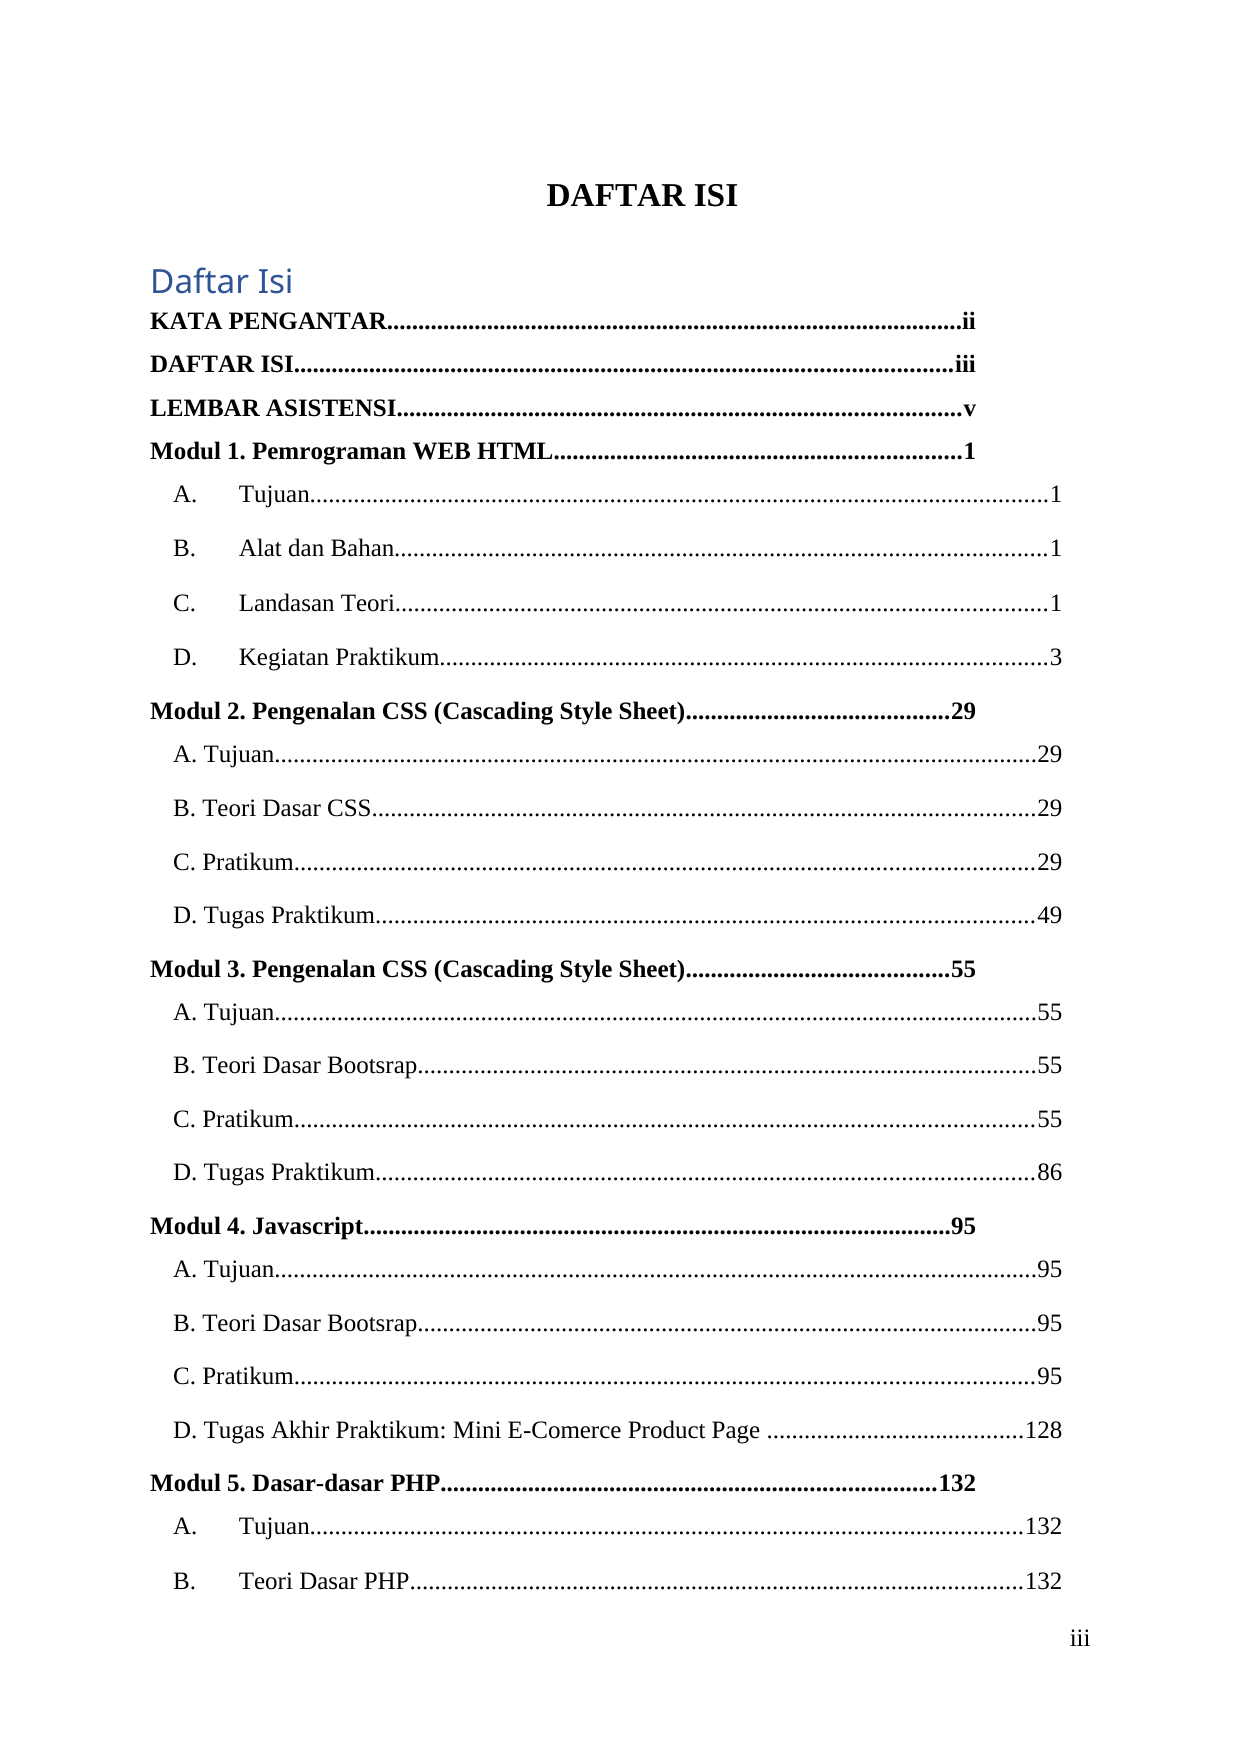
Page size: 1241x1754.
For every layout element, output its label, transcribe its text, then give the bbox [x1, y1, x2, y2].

subtitle DAFTAR ISI [194, 175, 1090, 213]
